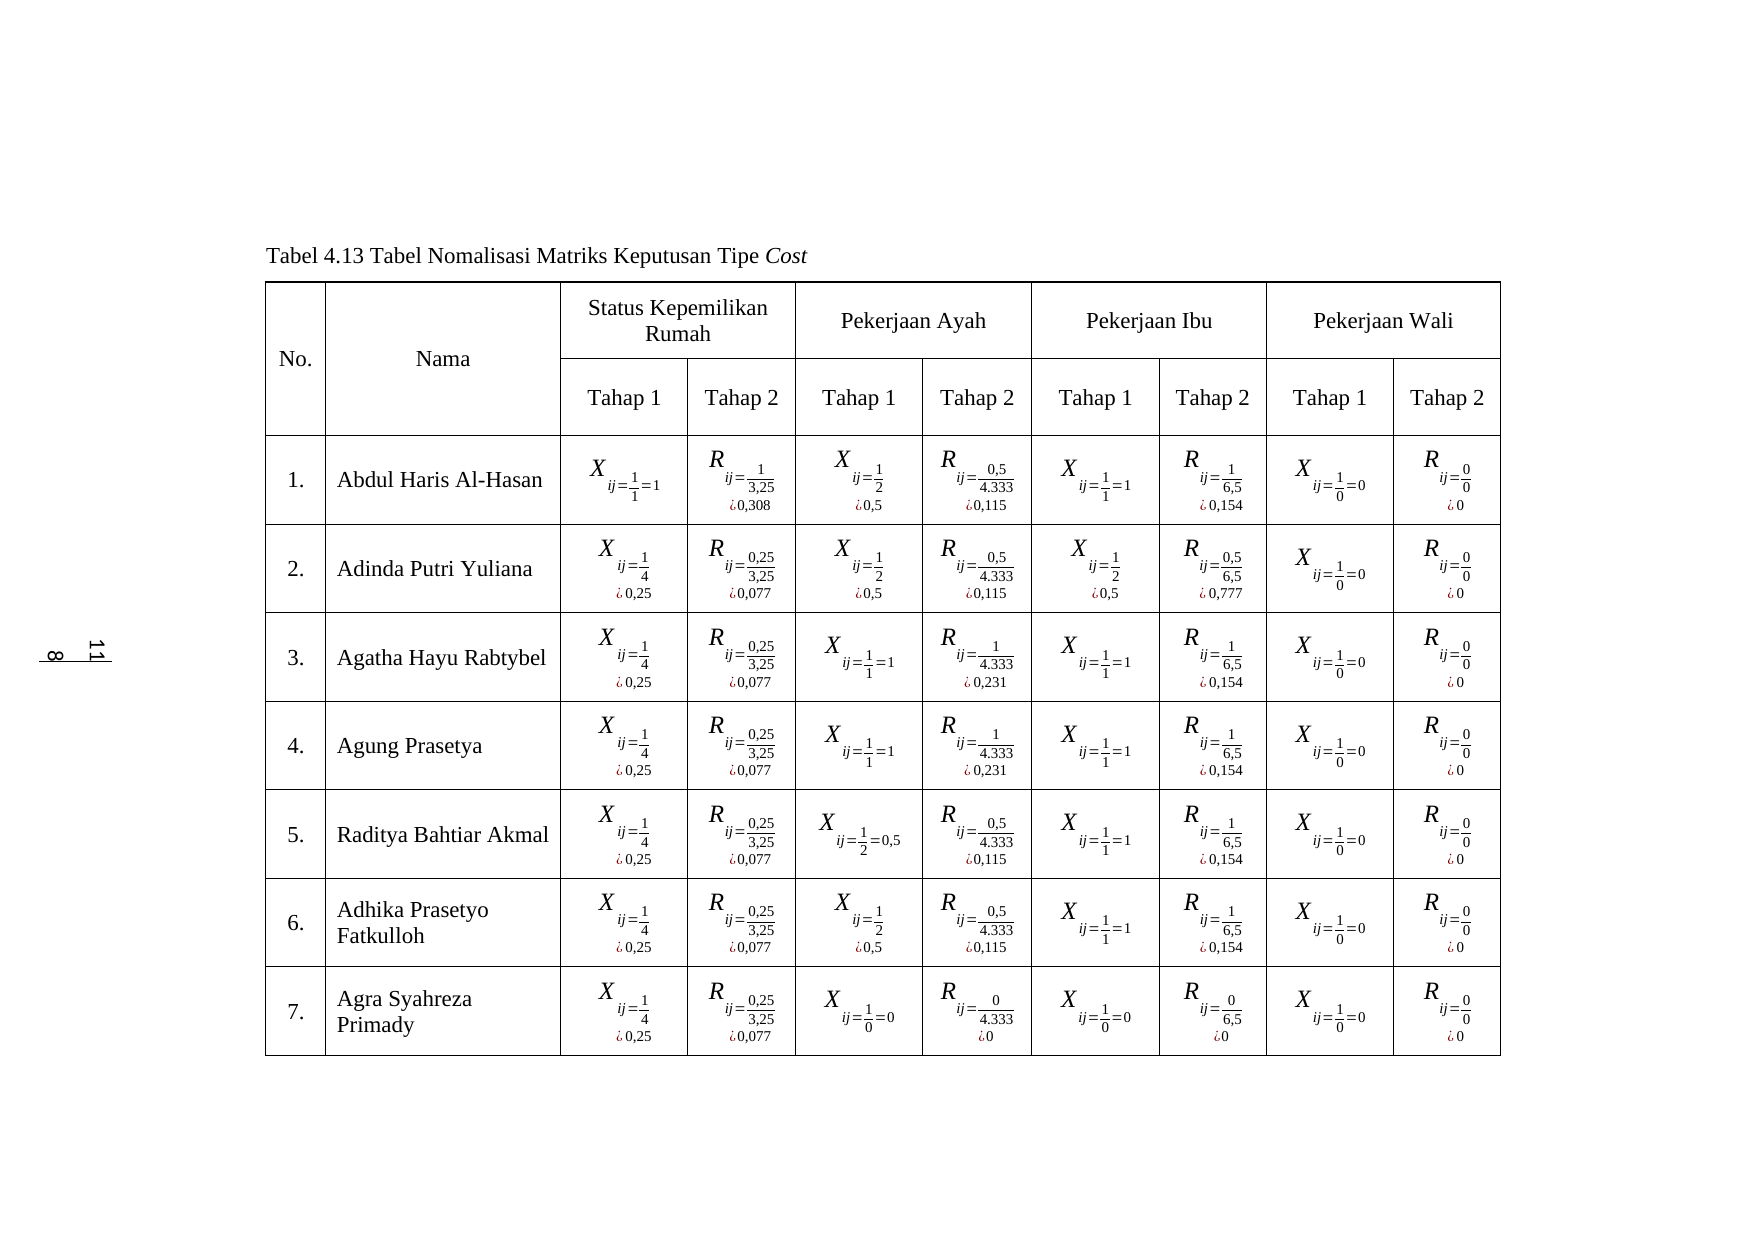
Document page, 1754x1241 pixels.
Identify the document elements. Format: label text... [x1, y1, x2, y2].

table_cell [1394, 879, 1500, 966]
table_cell [688, 879, 795, 966]
table_cell 2. [266, 525, 325, 612]
table_cell [796, 879, 922, 966]
table_cell [561, 790, 687, 878]
table_cell [1160, 879, 1266, 966]
table_cell Raditya Bahtiar Akmal [326, 790, 560, 878]
table_header Pekerjaan Ibu [1032, 283, 1266, 358]
table_cell [561, 525, 687, 612]
table_cell [1160, 702, 1266, 789]
table_cell [1267, 967, 1393, 1055]
table_cell [1032, 613, 1159, 701]
table_cell [1267, 790, 1393, 878]
table_cell Tahap 2 [923, 359, 1031, 435]
table_cell [688, 525, 795, 612]
table_cell [796, 525, 922, 612]
table_cell [688, 702, 795, 789]
table_cell 5. [266, 790, 325, 878]
table_cell [796, 436, 922, 523]
table_cell 3. [266, 613, 325, 701]
table_cell Tahap 2 [1394, 359, 1500, 435]
table_cell [1160, 613, 1266, 701]
table_cell Agung Prasetya [326, 702, 560, 789]
table_cell [1394, 702, 1500, 789]
table_header No. [266, 283, 325, 435]
table_cell Tahap 1 [796, 359, 922, 435]
table_cell 7. [266, 967, 325, 1055]
table_header Status Kepemilikan Rumah [561, 283, 795, 358]
table_cell [1394, 525, 1500, 612]
table_cell [1394, 790, 1500, 878]
table_cell [1032, 436, 1159, 523]
table_cell [1032, 525, 1159, 612]
table_cell [1032, 790, 1159, 878]
table_cell Adinda Putri Yuliana [326, 525, 560, 612]
table_cell [796, 702, 922, 789]
table_cell Tahap 2 [688, 359, 795, 435]
table_cell [1032, 702, 1159, 789]
table_cell [688, 967, 795, 1055]
table_cell [1394, 436, 1500, 523]
table_header Pekerjaan Ayah [796, 283, 1031, 358]
table_cell [1032, 879, 1159, 966]
table_cell [1160, 790, 1266, 878]
table_cell Agra Syahreza Primady [326, 967, 560, 1055]
table_header Pekerjaan Wali [1267, 283, 1500, 358]
table_cell [796, 613, 922, 701]
table_cell [688, 613, 795, 701]
table_cell Adhika Prasetyo Fatkulloh [326, 879, 560, 966]
table_cell [561, 613, 687, 701]
table_cell [796, 967, 922, 1055]
table_cell [1160, 436, 1266, 523]
table_cell Tahap 1 [1267, 359, 1393, 435]
table_cell [1267, 879, 1393, 966]
table_cell [1160, 525, 1266, 612]
table_cell [1267, 525, 1393, 612]
table_cell [561, 967, 687, 1055]
table_cell [923, 613, 1031, 701]
table_cell [561, 702, 687, 789]
table_header Nama [326, 283, 560, 435]
table_cell 1. [266, 436, 325, 523]
table_cell 6. [266, 879, 325, 966]
table_cell [923, 525, 1031, 612]
table_cell Tahap 1 [1032, 359, 1159, 435]
table_cell [561, 436, 687, 523]
table_cell [688, 790, 795, 878]
table_cell [1160, 967, 1266, 1055]
table_cell [1267, 436, 1393, 523]
table_cell [1394, 967, 1500, 1055]
table_cell [923, 790, 1031, 878]
table_cell Tahap 1 [561, 359, 687, 435]
table_cell [923, 967, 1031, 1055]
table_cell [923, 436, 1031, 523]
table_cell [923, 879, 1031, 966]
table_cell Tahap 2 [1160, 359, 1266, 435]
table_cell [561, 879, 687, 966]
table_cell Abdul Haris Al-Hasan [326, 436, 560, 523]
table_cell [688, 436, 795, 523]
table_cell 4. [266, 702, 325, 789]
table_cell [1267, 702, 1393, 789]
table_cell [1032, 967, 1159, 1055]
table_cell Agatha Hayu Rabtybel [326, 613, 560, 701]
table_cell [1394, 613, 1500, 701]
table_cell [923, 702, 1031, 789]
table_cell [1267, 613, 1393, 701]
table_cell [796, 790, 922, 878]
